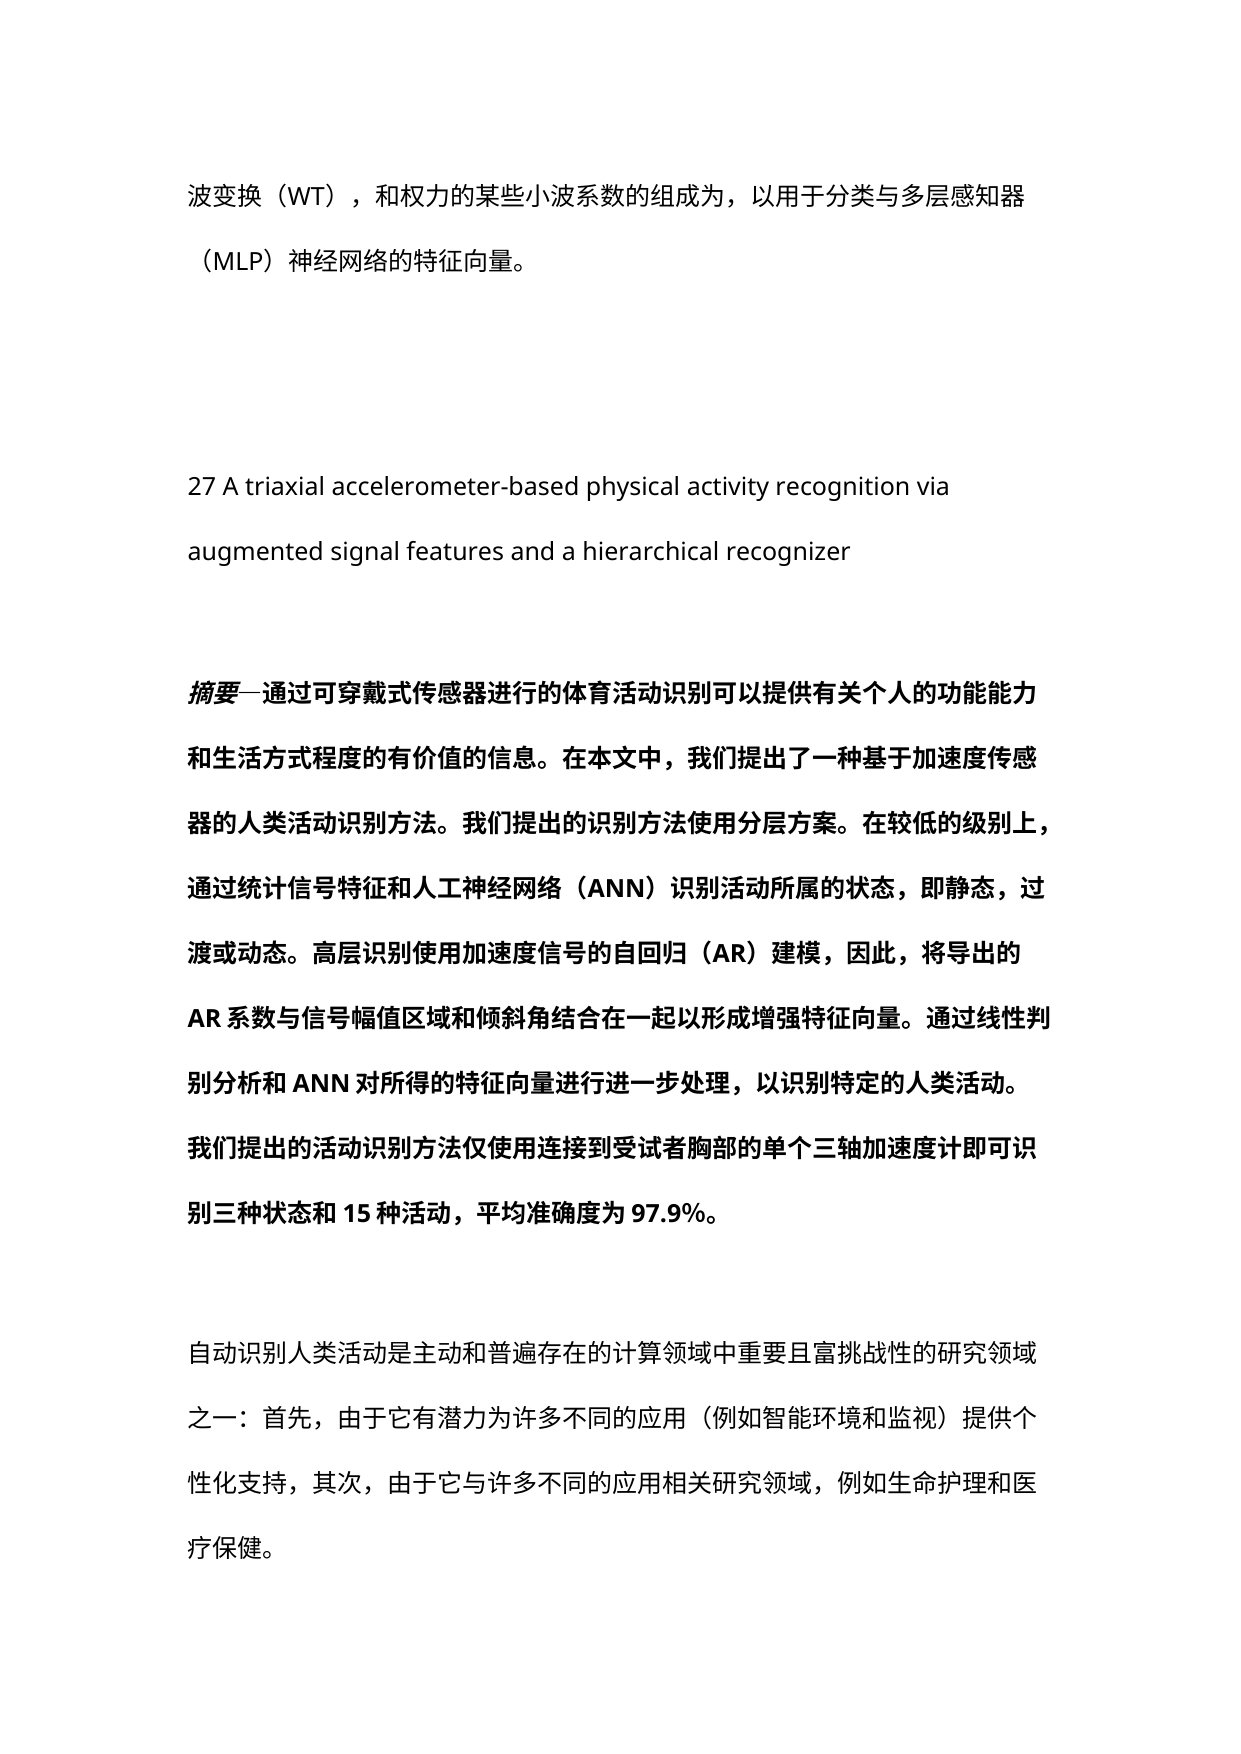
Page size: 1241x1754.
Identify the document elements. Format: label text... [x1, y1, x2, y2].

text 自动识别人类活动是主动和普遍存在的计算领域中重要且富挑战性的研究领域之一：首先，由于它有潜力为许多不同的应用（例如智能环境和监视）提供个性化支持，其次，由于它与许多不同的应用相关研究领域，例如生命护理和医疗保健。 [187, 1319, 1053, 1579]
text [187, 162, 1053, 292]
text 摘要—通过可穿戴式传感器进行的体育活动识别可以提供有关个人的功能能力和生活方式程度的有价值的信息。在本文中，我们提出了一种基于加速度传感器的人类活动识别方法。我们提出的识别方法使用分层方案。在较低的级别上，通过统计信号特征和人工神经网络（ANN）识别活动所属的状态，即静态，过渡或动态。高层识别使用加速度信号的自回归（AR）建模，因此，将导出的AR系数与信号幅值区域和倾斜角结合在一起以形成增强特征向量。通过线性判别分析和ANN对所得的特征向量进行进一步处理，以识别特定的人类活动。我们提出的活动识别方法仅使用连接到受试者胸部的单个三轴加速度计即可识别三种状态和15种活动，平均准确度为97.9％。 [187, 659, 1053, 1244]
text 27 A triaxial accelerometer-based physical activity recognition via augmented signal features and a hierarchical recognizer [187, 453, 1053, 583]
